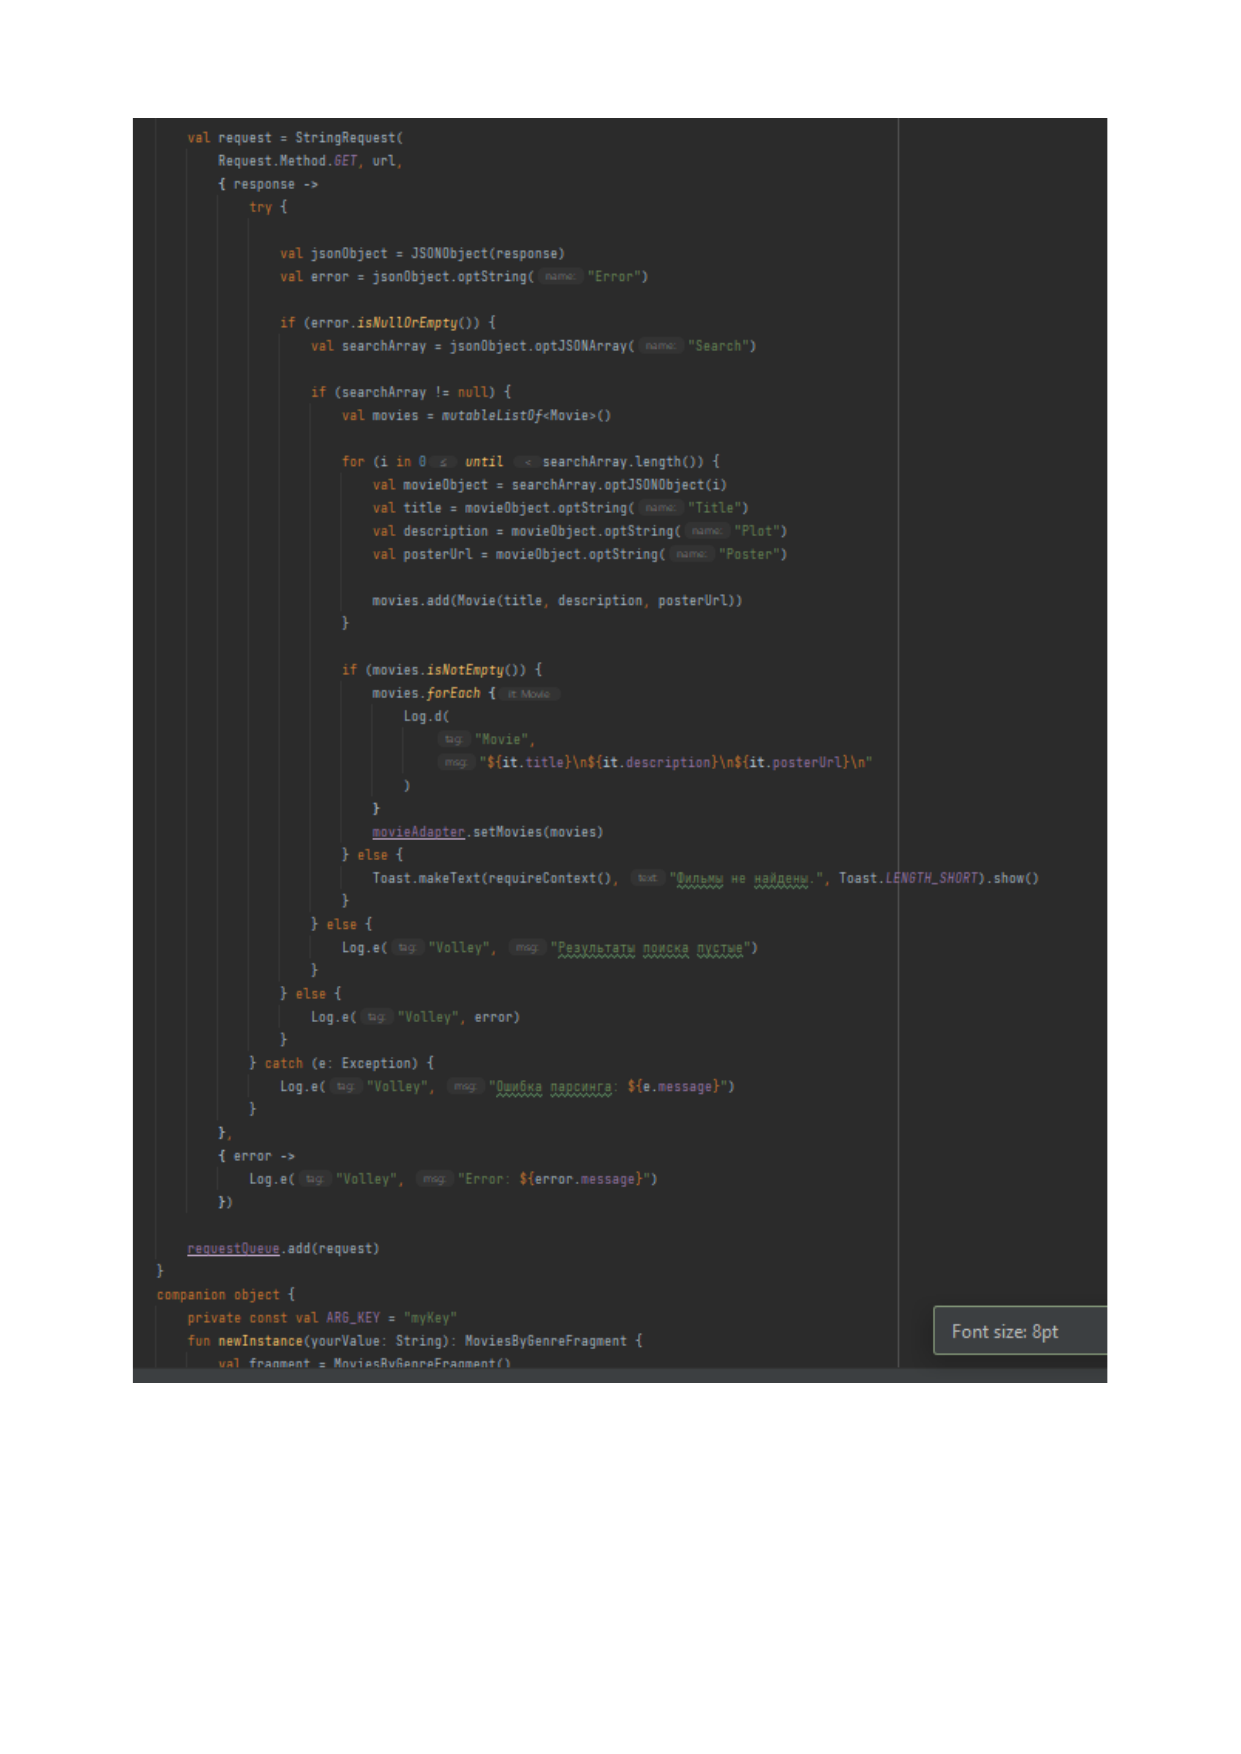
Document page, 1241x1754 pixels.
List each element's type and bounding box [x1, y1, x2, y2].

picture [132, 118, 1108, 1383]
